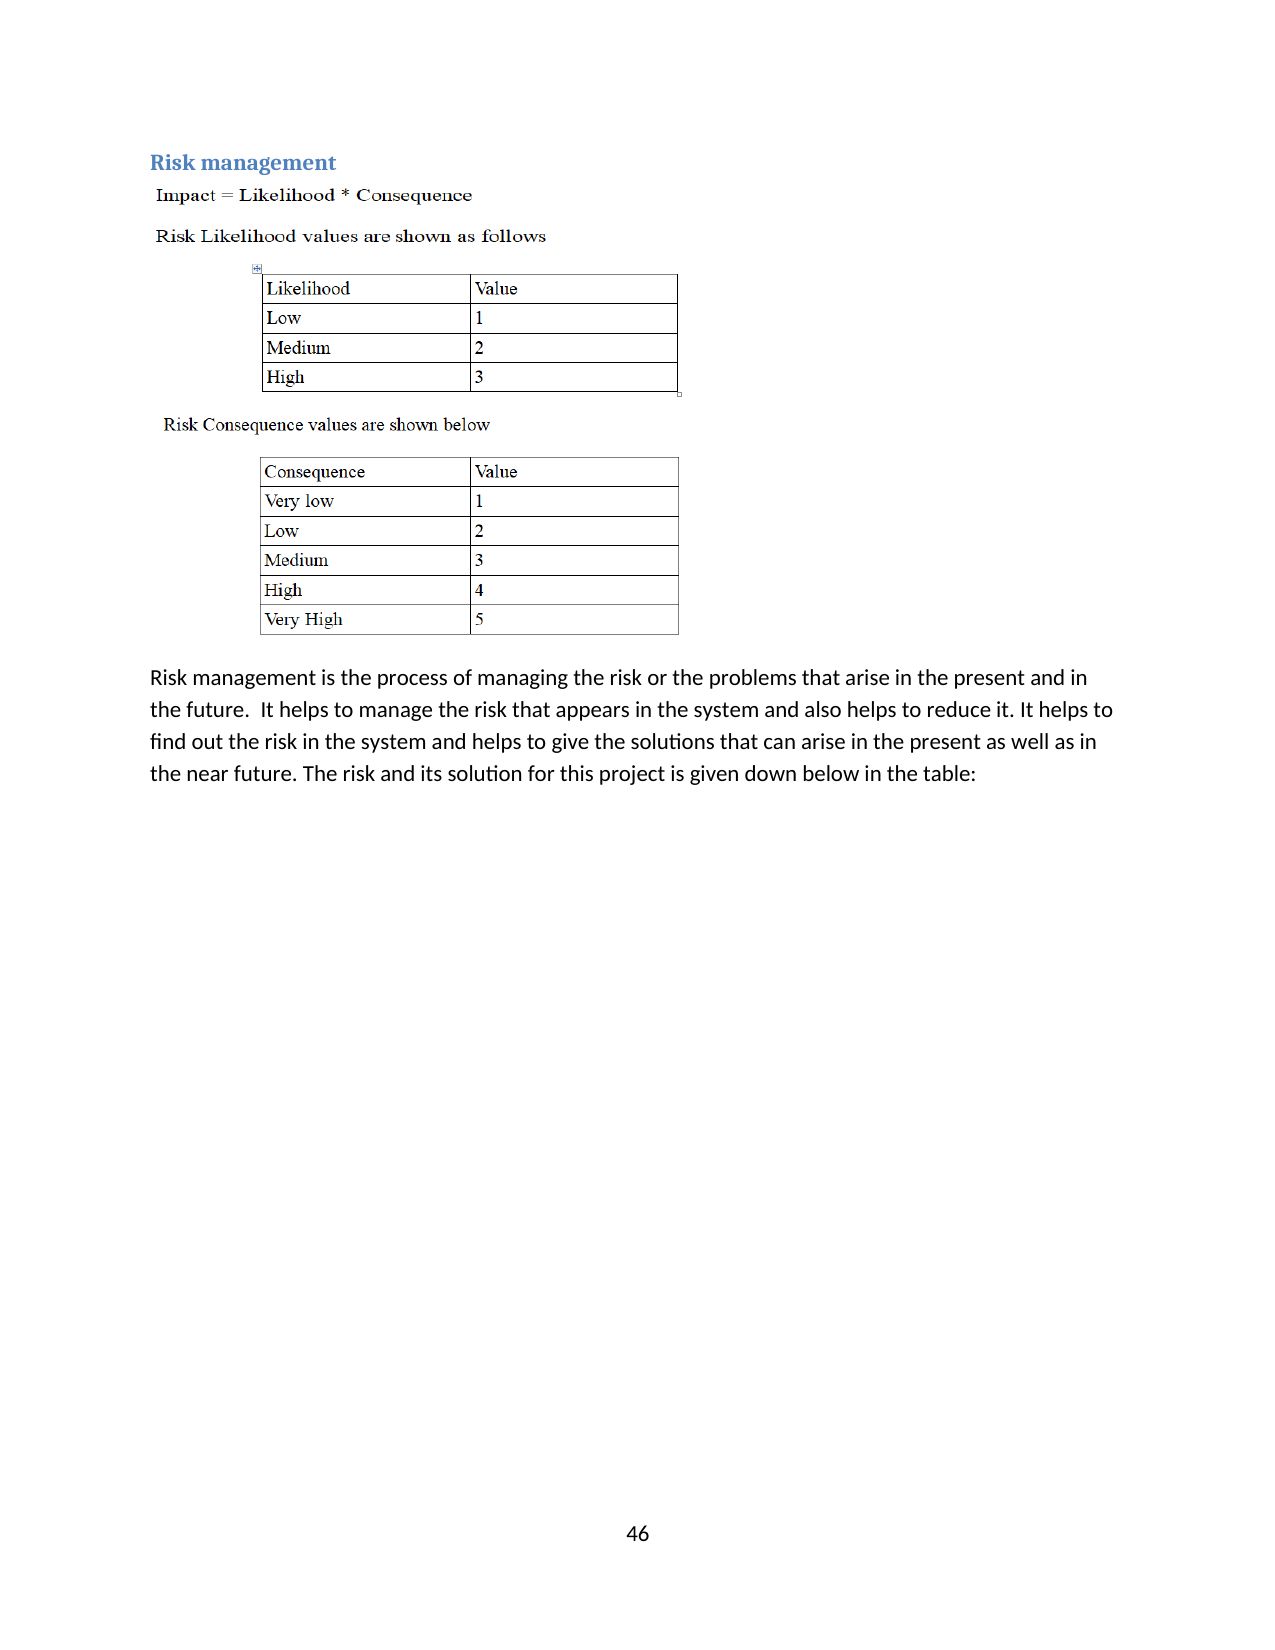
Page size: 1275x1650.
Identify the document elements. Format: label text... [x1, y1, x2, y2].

subtitle Risk management [150, 150, 1125, 176]
text Risk management is the process of managing the risk or the problems that arise in the present and in the future. It helps to manage the risk that appears in the system and also helps to reduce it. It helps to find out the risk in the system and helps to give the solutions that can arise in the present as well as in the near future. The risk and its solution for this project is given down below in the table: [150, 663, 1125, 787]
picture [150, 255, 686, 638]
picture [150, 180, 623, 251]
